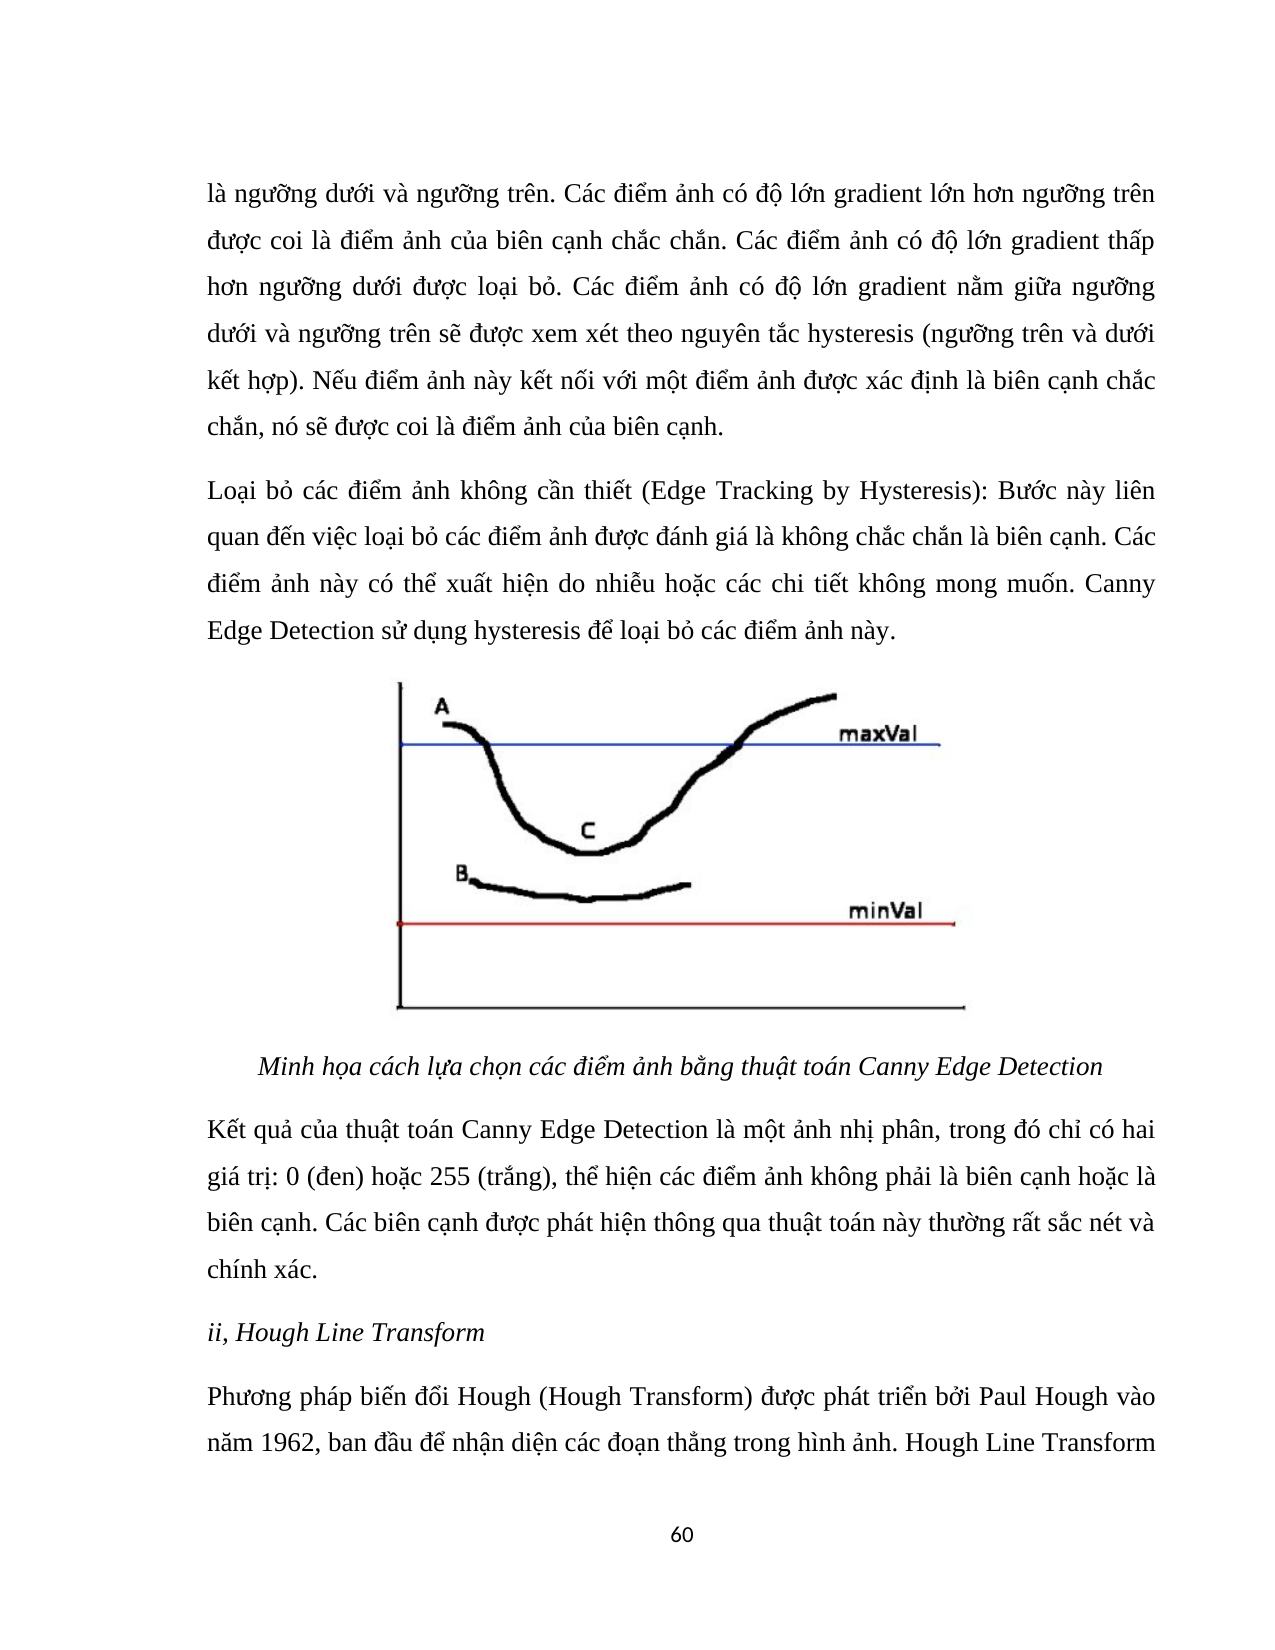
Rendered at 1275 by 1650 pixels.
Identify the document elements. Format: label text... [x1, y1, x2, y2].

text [207, 177, 1157, 442]
text Minh họa cách lựa chọn các điểm ảnh bằng thuật toán Canny Edge Detection [207, 1049, 1157, 1081]
text Loại bỏ các điểm ảnh không cần thiết (Edge Tracking by Hysteresis): Bước này liên quan đến việc loại bỏ các điểm ảnh được đánh giá là không chắc chắn là biên cạnh. Các điểm ảnh này có thể xuất hiện do nhiễu hoặc các chi tiết không mong muốn. Canny Edge Detection sử dụng hysteresis để loại bỏ các điểm ảnh này. [207, 474, 1157, 645]
text ii, Hough Line Transform [207, 1316, 1157, 1347]
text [207, 1379, 1157, 1457]
picture [389, 677, 974, 1019]
text Kết quả của thuật toán Canny Edge Detection là một ảnh nhị phân, trong đó chỉ có hai giá trị: 0 (đen) hoặc 255 (trắng), thể hiện các điểm ảnh không phải là biên cạnh hoặc là biên cạnh. Các biên cạnh được phát hiện thông qua thuật toán này thường rất sắc nét và chính xác. [207, 1113, 1157, 1284]
